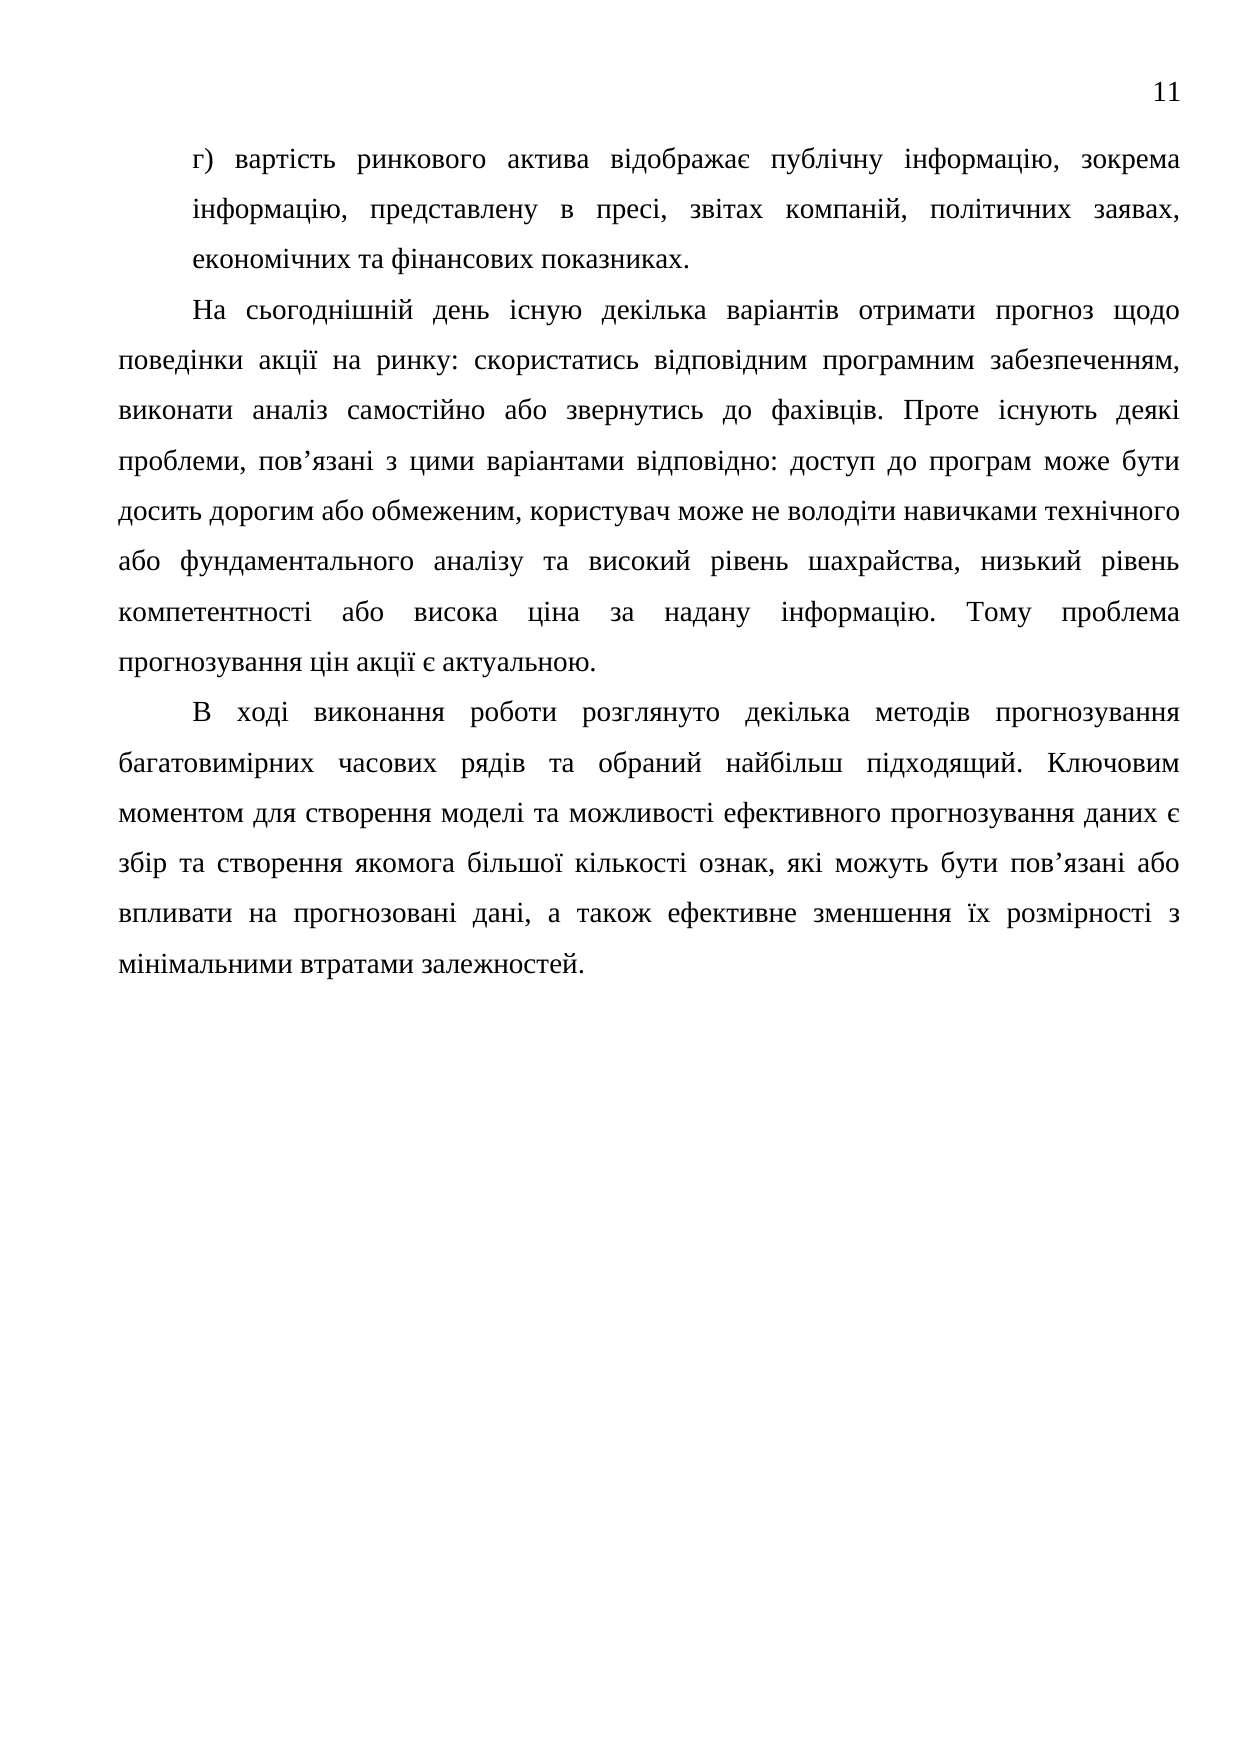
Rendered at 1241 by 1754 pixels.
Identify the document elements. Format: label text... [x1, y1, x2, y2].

text В ході виконання роботи розглянуто декілька методів прогнозування багатовимірних часових рядів та обраний найбільш підходящий. Ключовим моментом для створення моделі та можливості ефективного прогнозування даних є збір та створення якомога більшої кількості ознак, які можуть бути пов’язані або впливати на прогнозовані дані, а також ефективне зменшення їх розмірності з мінімальними втратами залежностей. [118, 694, 1181, 979]
text г) вартість ринкового актива відображає публічну інформацію, зокрема інформацію, представлену в пресі, звітах компаній, політичних заявах, економічних та фінансових показниках. [192, 141, 1181, 275]
text На сьогоднішній день існую декілька варіантів отримати прогноз щодо поведінки акції на ринку: скористатись відповідним програмним забезпеченням, виконати аналіз самостійно або звернутись до фахівців. Проте існують деякі проблеми, пов’язані з цими варіантами відповідно: доступ до програм може бути досить дорогим або обмеженим, користувач може не володіти навичками технічного або фундаментального аналізу та високий рівень шахрайства, низький рівень компетентності або висока ціна за надану інформацію. Тому проблема прогнозування цін акції є актуальною. [118, 292, 1181, 678]
